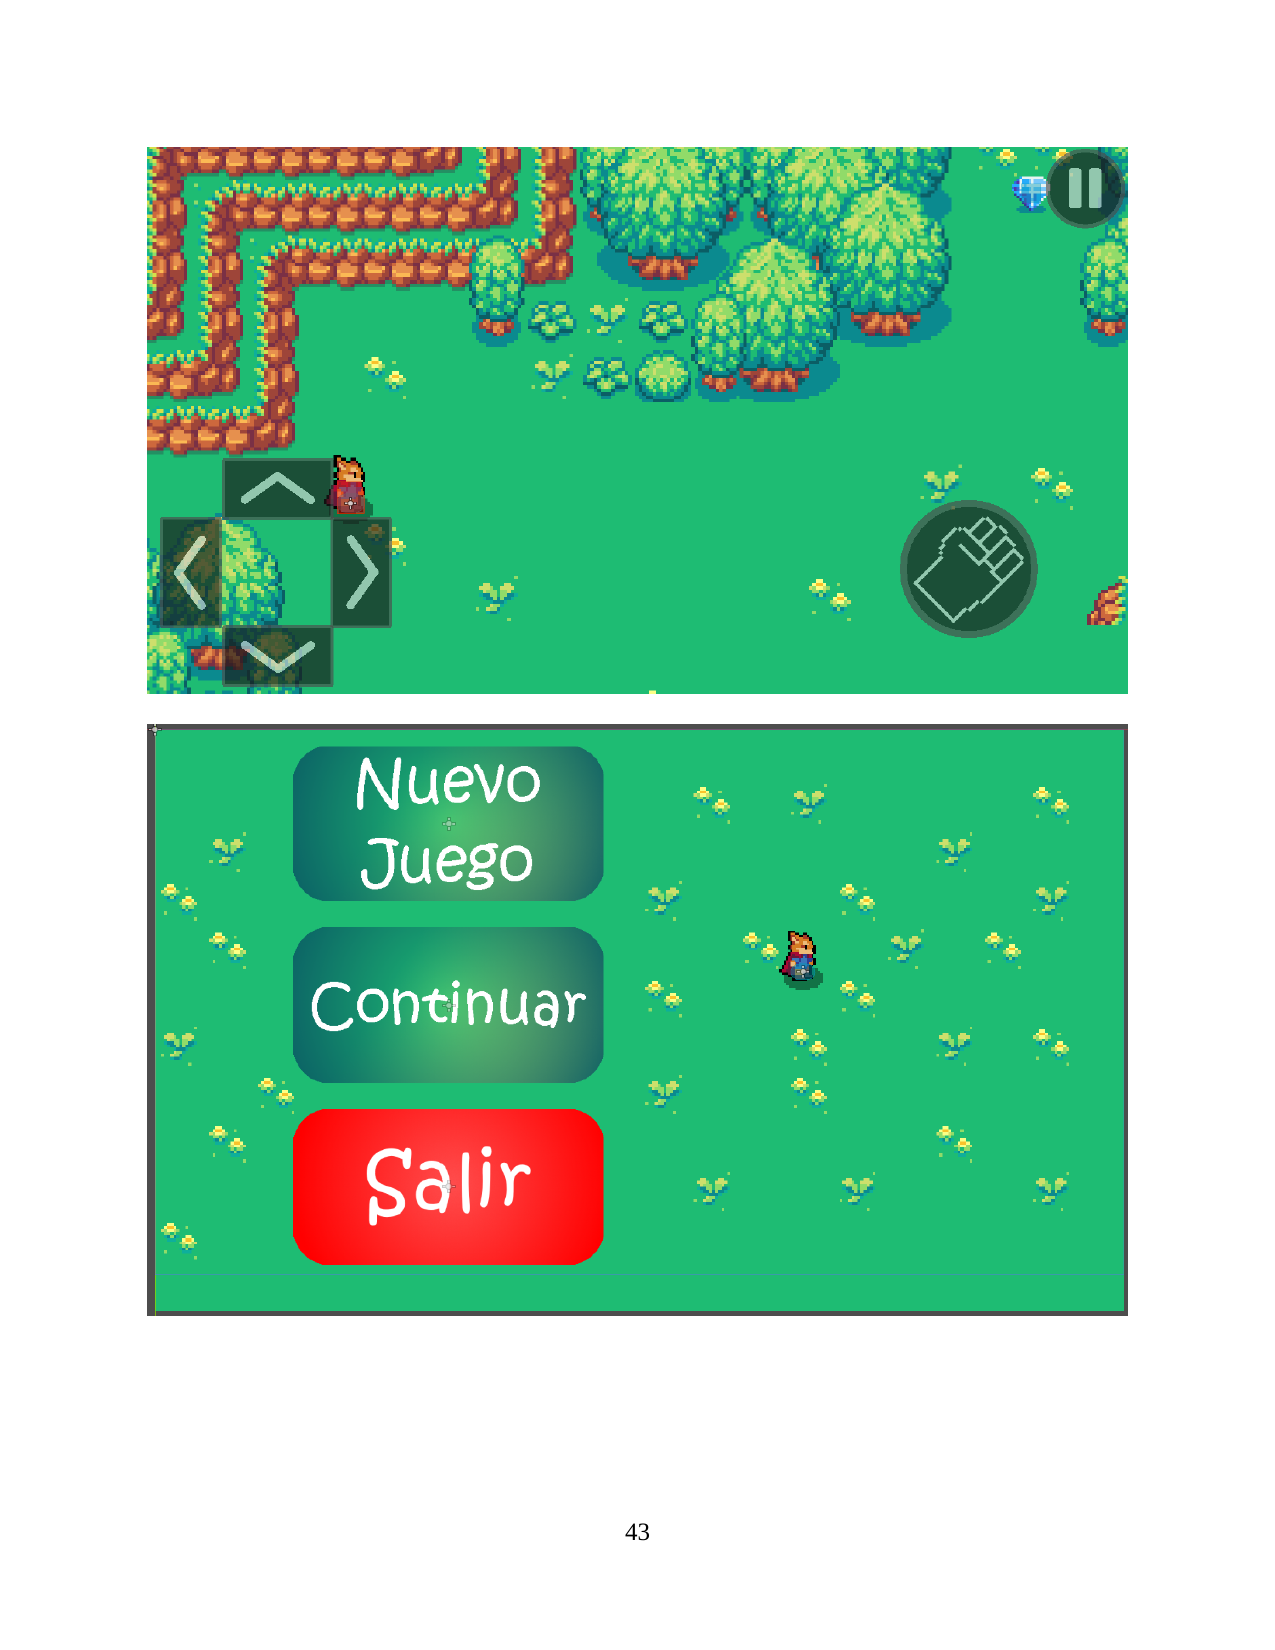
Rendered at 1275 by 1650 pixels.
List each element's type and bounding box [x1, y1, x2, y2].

picture [147, 147, 1128, 694]
picture [147, 724, 1128, 1316]
